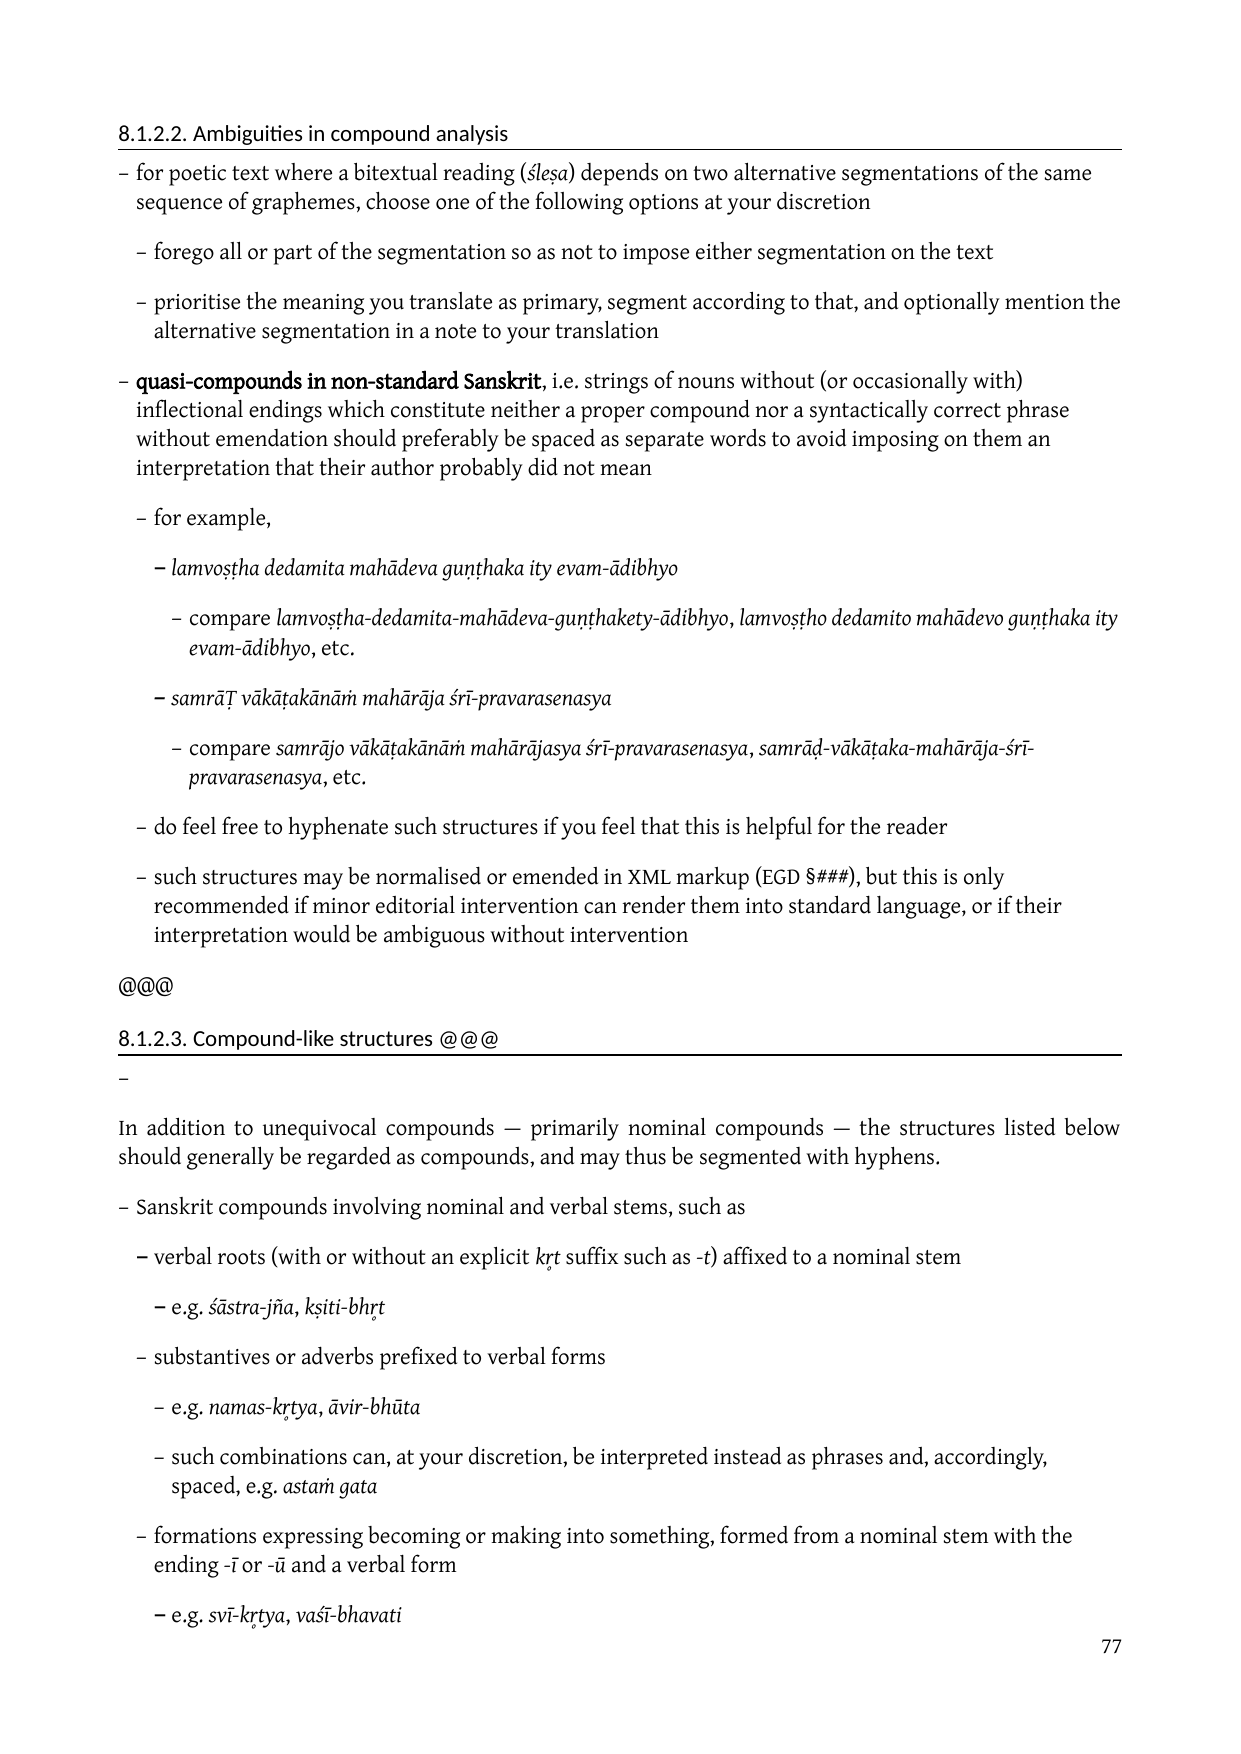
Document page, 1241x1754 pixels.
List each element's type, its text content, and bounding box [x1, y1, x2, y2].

list such combinations can, at your discretion, be interpreted instead as phrases and, accordingly, spaced, e.g. astaṁ gata [153, 1441, 1122, 1499]
subtitle Compound-like structures @@@ [118, 1023, 1122, 1054]
list e.g. svī-kr̥tya, vaśī-bhavati [153, 1599, 1122, 1628]
list do feel free to hyphenate such structures if you feel that this is helpful for the reader [136, 811, 1122, 840]
list lamvoṣṭha dedamita mahādeva guṇṭhaka ity evam-ādibhyo [153, 552, 1122, 582]
list for poetic text where a bitextual reading (śleṣa) depends on two alternative segmentations of the same sequence of graphemes, choose one of the following options at your discretion [118, 157, 1122, 215]
list substantives or adverbs prefixed to verbal forms [136, 1341, 1122, 1370]
list compare lamvoṣṭha-dedamita-mahādeva-guṇṭhakety-ādibhyo, lamvoṣṭho dedamito mahādevo guṇṭhaka ity evam-ādibhyo, etc. [171, 602, 1122, 661]
list e.g. namas-kr̥tya, āvir-bhūta [153, 1391, 1122, 1420]
list compare samrājo vākāṭakānāṁ mahārājasya śrī-pravarasenasya, samrāḍ-vākāṭaka-mahārāja-śrī-pravarasenasya, etc. [171, 732, 1122, 790]
subtitle Ambiguities in compound analysis [118, 118, 1122, 149]
list e.g. śāstra-jña, kṣiti-bhr̥t [153, 1291, 1122, 1320]
list for example, [136, 502, 1122, 532]
list quasi-compounds in non-standard Sanskrit, i.e. strings of nouns without (or occasionally with) inflectional endings which constitute neither a proper compound nor a syntactically correct phrase without emendation should preferably be spaced as separate words to avoid imposing on them an interpretation that their author probably did not mean [118, 365, 1122, 482]
list Sanskrit compounds involving nominal and verbal stems, such as [118, 1191, 1122, 1220]
text @@@ [118, 969, 1122, 998]
text In addition to unequivocal compounds — primarily nominal compounds — the structures listed below should generally be regarded as compounds, and may thus be segmented with hyphens. [118, 1112, 1122, 1170]
list prioritise the meaning you translate as primary, segment according to that, and optionally mention the alternative segmentation in a note to your translation [136, 286, 1122, 344]
list formations expressing becoming or making into something, formed from a nominal stem with the ending -ī or -ū and a verbal form [136, 1520, 1122, 1578]
list verbal roots (with or without an explicit kr̥t suffix such as -t) affixed to a nominal stem [136, 1241, 1122, 1270]
list such structures may be normalised or emended in XML markup (EGD §###), but this is only recommended if minor editorial intervention can render them into standard language, or if their interpretation would be ambiguous without intervention [136, 861, 1122, 948]
list samrāṬ vākāṭakānāṁ mahārāja śrī-pravarasenasya [153, 682, 1122, 711]
list forego all or part of the segmentation so as not to impose either segmentation on the text [136, 236, 1122, 265]
